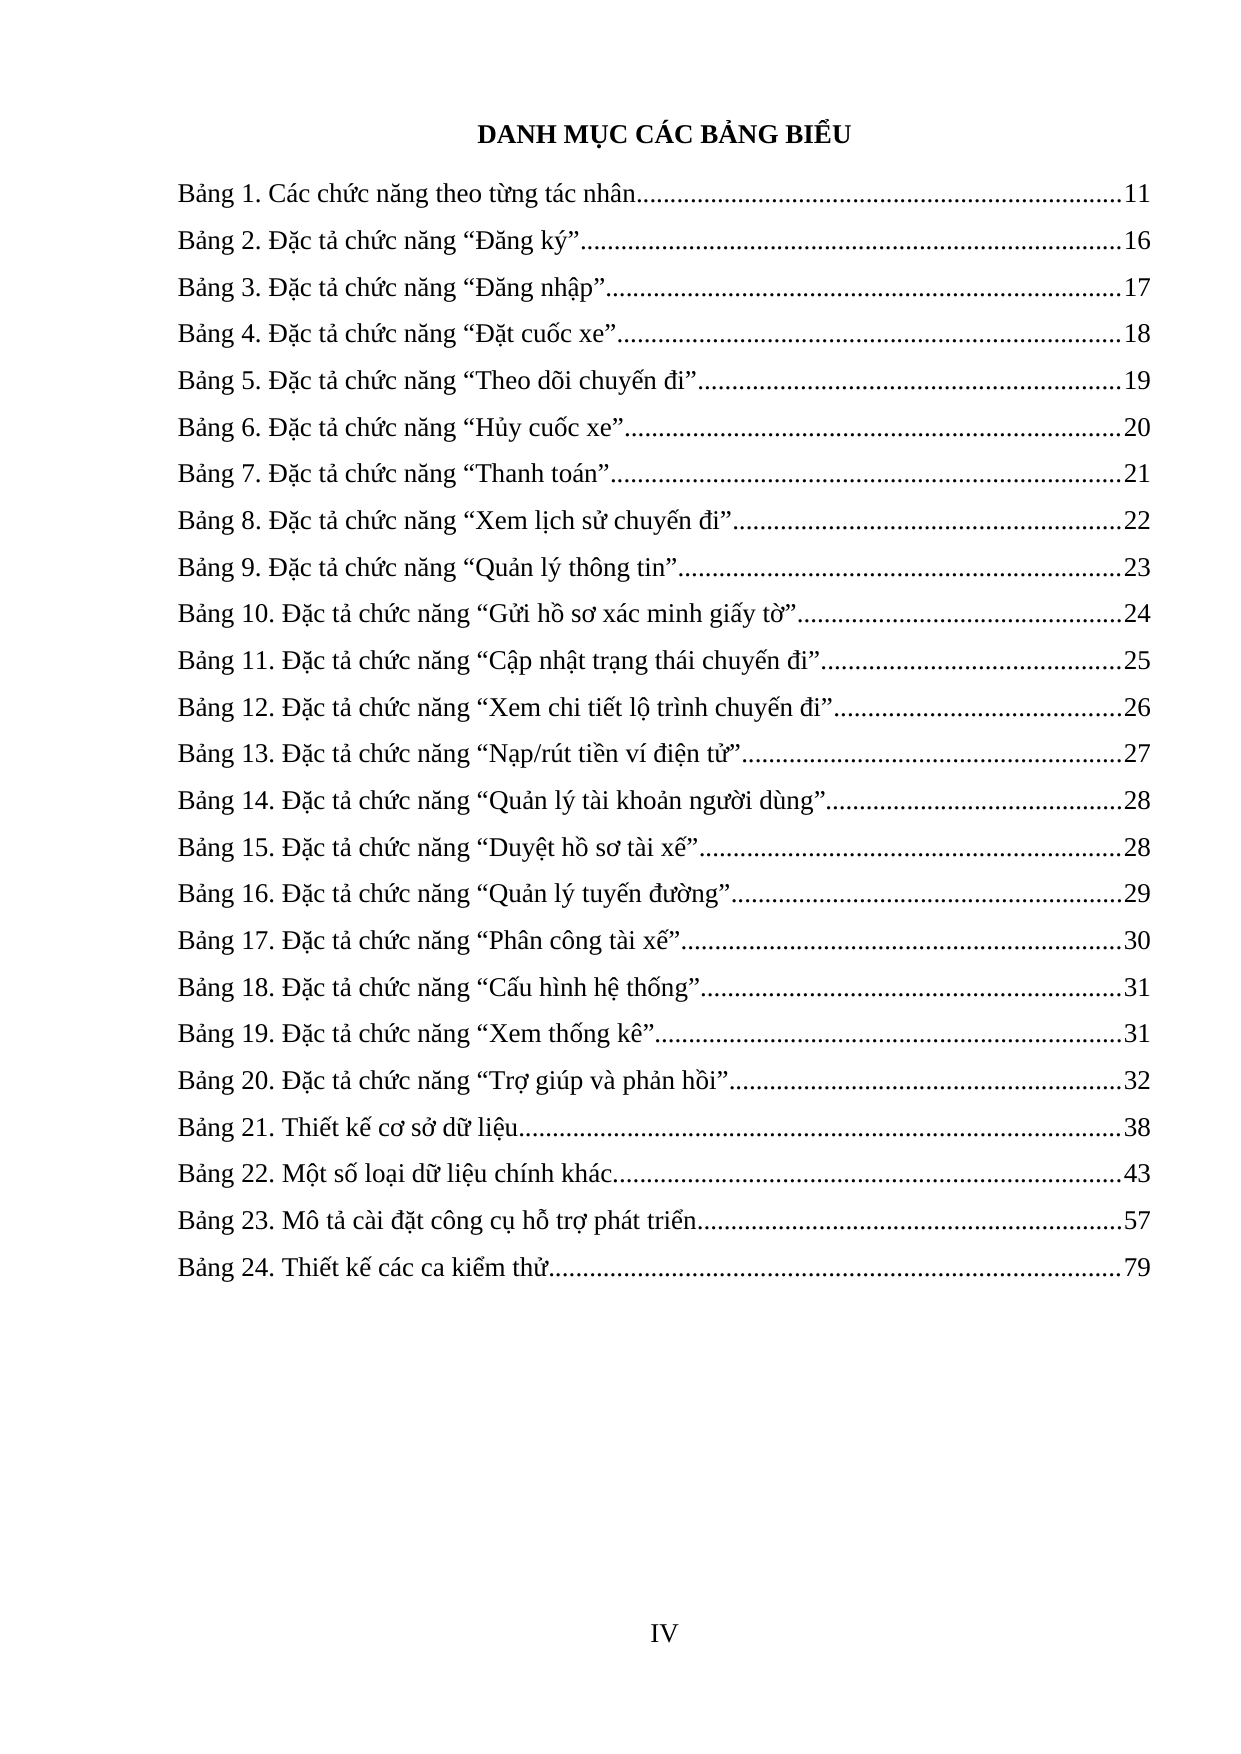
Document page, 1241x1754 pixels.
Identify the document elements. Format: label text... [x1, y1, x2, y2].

text Bảng 17. Đặc tả chức năng “Phân công tài xế” 30 [177, 924, 1152, 955]
text Bảng 21. Thiết kế cơ sở dữ liệu 38 [177, 1111, 1152, 1142]
text Bảng 22. Một số loại dữ liệu chính khác. 43 [177, 1157, 1152, 1188]
text Bảng 15. Đặc tả chức năng “Duyệt hồ sơ tài xế” 28 [177, 831, 1152, 862]
text Bảng 2. Đặc tả chức năng “Đăng ký” 16 [177, 224, 1152, 255]
subtitle DANH MỤC CÁC BẢNG BIỂU [177, 118, 1152, 149]
text Bảng 14. Đặc tả chức năng “Quản lý tài khoản người dùng” 28 [177, 784, 1152, 815]
text Bảng 16. Đặc tả chức năng “Quản lý tuyến đường” 29 [177, 877, 1152, 908]
text Bảng 3. Đặc tả chức năng “Đăng nhập” 17 [177, 271, 1152, 302]
text Bảng 11. Đặc tả chức năng “Cập nhật trạng thái chuyến đi” 25 [177, 644, 1152, 675]
text Bảng 18. Đặc tả chức năng “Cấu hình hệ thống” 31 [177, 971, 1152, 1002]
text Bảng 12. Đặc tả chức năng “Xem chi tiết lộ trình chuyến đi” 26 [177, 691, 1152, 722]
text Bảng 1. Các chức năng theo từng tác nhân 11 [177, 177, 1152, 208]
text Bảng 5. Đặc tả chức năng “Theo dõi chuyến đi” 19 [177, 364, 1152, 395]
text Bảng 19. Đặc tả chức năng “Xem thống kê” 31 [177, 1017, 1152, 1048]
text Bảng 7. Đặc tả chức năng “Thanh toán” 21 [177, 457, 1152, 488]
text Bảng 20. Đặc tả chức năng “Trợ giúp và phản hồi” 32 [177, 1064, 1152, 1095]
text Bảng 4. Đặc tả chức năng “Đặt cuốc xe” 18 [177, 317, 1152, 348]
text Bảng 10. Đặc tả chức năng “Gửi hồ sơ xác minh giấy tờ” 24 [177, 597, 1152, 628]
text Bảng 8. Đặc tả chức năng “Xem lịch sử chuyến đi” 22 [177, 504, 1152, 535]
text Bảng 13. Đặc tả chức năng “Nạp/rút tiền ví điện tử” 27 [177, 737, 1152, 768]
text Bảng 23. Mô tả cài đặt công cụ hỗ trợ phát triển 57 [177, 1204, 1152, 1235]
text Bảng 24. Thiết kế các ca kiểm thử 79 [177, 1251, 1152, 1282]
text Bảng 6. Đặc tả chức năng “Hủy cuốc xe” 20 [177, 411, 1152, 442]
text Bảng 9. Đặc tả chức năng “Quản lý thông tin” 23 [177, 551, 1152, 582]
